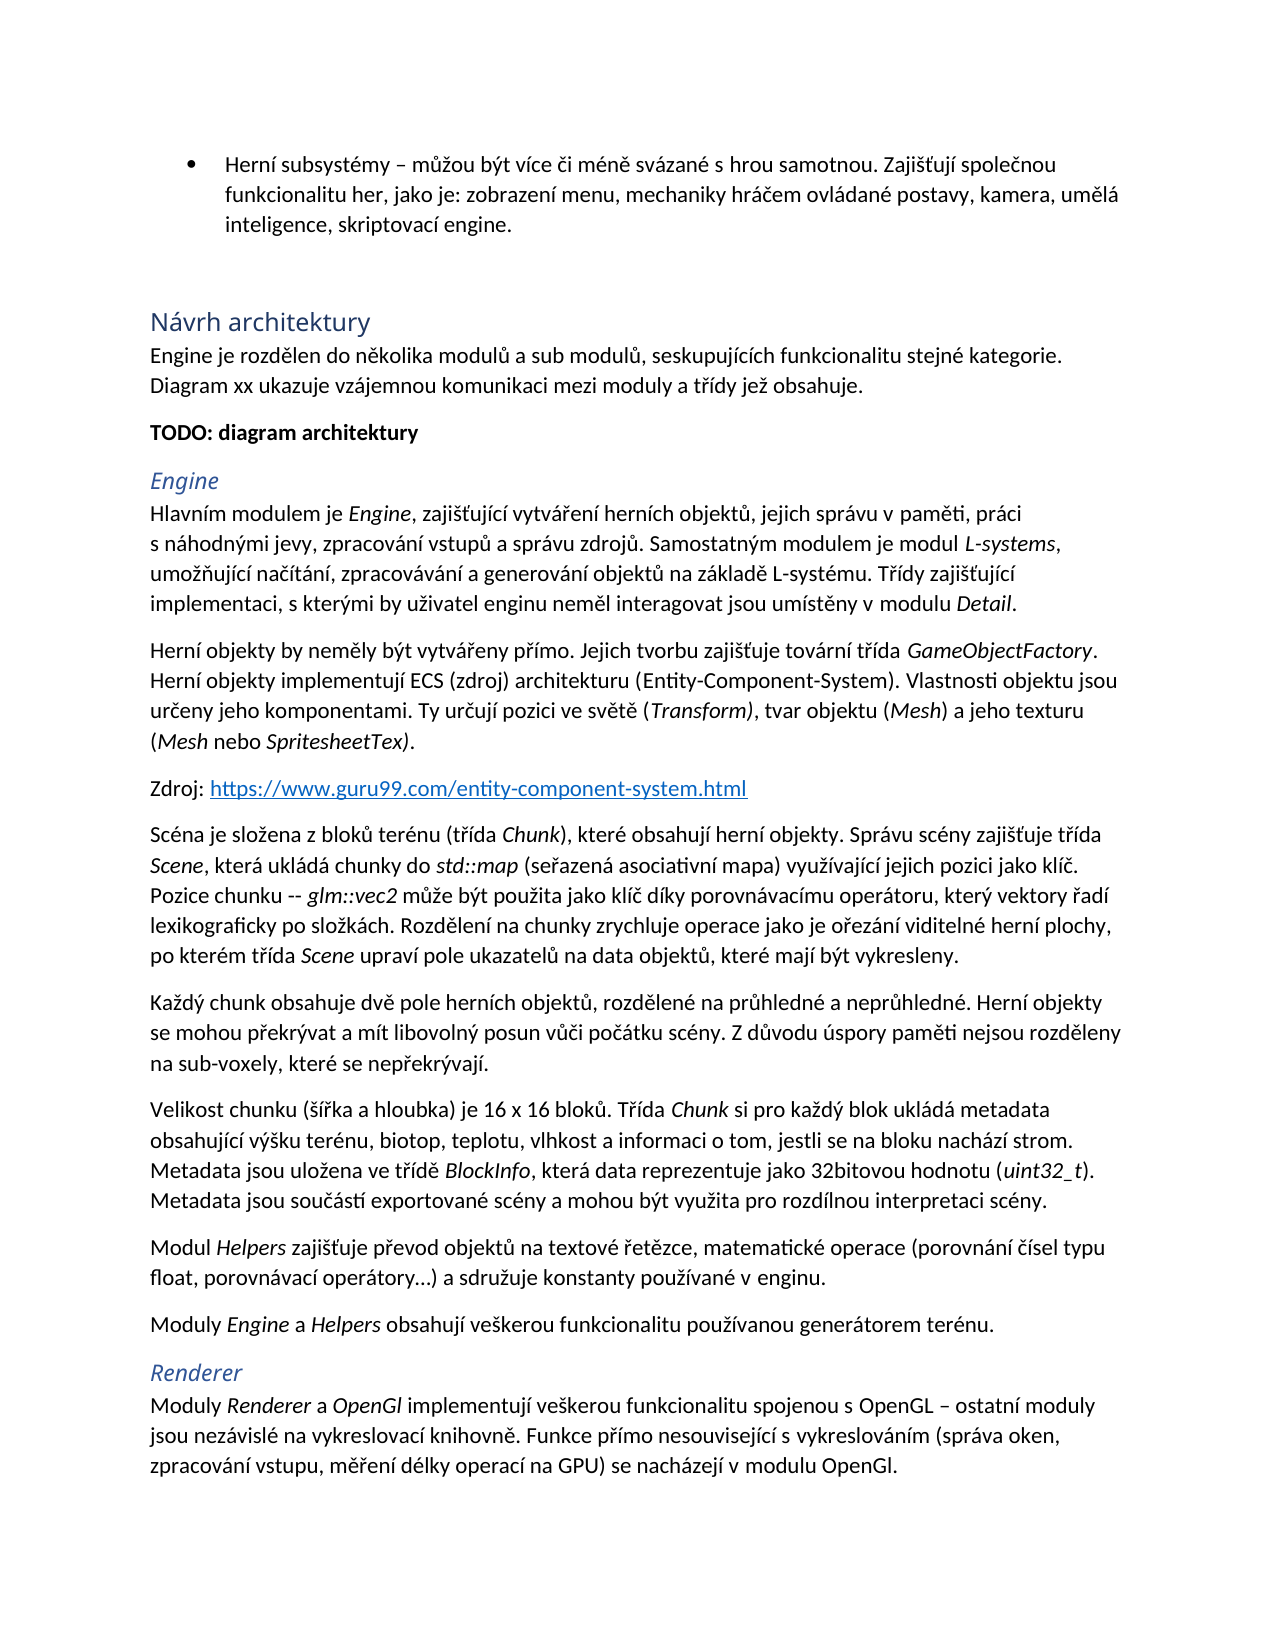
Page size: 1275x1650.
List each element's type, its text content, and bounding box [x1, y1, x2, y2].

text Engine je rozdělen do několika modulů a sub modulů, seskupujících funkcionalitu stejné kategorie. Diagram xx ukazuje vzájemnou komunikaci mezi moduly a třídy jež obsahuje. [150, 341, 1125, 399]
text Herní objekty by neměly být vytvářeny přímo. Jejich tvorbu zajišťuje tovární třída GameObjectFactory. Herní objekty implementují ECS (zdroj) architekturu (Entity-Component-System). Vlastnosti objektu jsou určeny jeho komponentami. Ty určují pozici ve světě (Transform), tvar objektu (Mesh) a jeho texturu (Mesh nebo SpritesheetTex). [150, 636, 1125, 755]
text Velikost chunku (šířka a hloubka) je 16 x 16 bloků. Třída Chunk si pro každý blok ukládá metadata obsahující výšku terénu, biotop, teplotu, vlhkost a informaci o tom, jestli se na bloku nachází strom. Metadata jsou uložena ve třídě BlockInfo, která data reprezentuje jako 32bitovou hodnotu (uint32_t). Metadata jsou součástí exportované scény a mohou být využita pro rozdílnou interpretaci scény. [150, 1096, 1125, 1214]
text TODO: diagram architektury [150, 418, 1125, 446]
subtitle Engine [150, 465, 1125, 496]
text Moduly Renderer a OpenGl implementují veškerou funkcionalitu spojenou s OpenGL – ostatní moduly jsou nezávislé na vykreslovací knihovně. Funkce přímo nesouvisející s vykreslováním (správa oken, zpracování vstupu, měření délky operací na GPU) se nacházejí v modulu OpenGl. [150, 1391, 1125, 1479]
text Hlavním modulem je Engine, zajišťující vytváření herních objektů, jejich správu v paměti, práci s náhodnými jevy, zpracování vstupů a správu zdrojů. Samostatným modulem je modul L-systems, umožňující načítání, zpracovávání a generování objektů na základě L-systému. Třídy zajišťující implementaci, s kterými by uživatel enginu neměl interagovat jsou umístěny v modulu Detail. [150, 499, 1125, 617]
subtitle Návrh architektury [150, 304, 1125, 338]
text Modul Helpers zajišťuje převod objektů na textové řetězce, matematické operace (porovnání čísel typu float, porovnávací operátory…) a sdružuje konstanty používané v enginu. [150, 1233, 1125, 1291]
subtitle Renderer [150, 1357, 1125, 1388]
text Scéna je složena z bloků terénu (třída Chunk), které obsahují herní objekty. Správu scény zajišťuje třída Scene, která ukládá chunky do std::map (seřazená asociativní mapa) využívající jejich pozici jako klíč. Pozice chunku -- glm::vec2 může být použita jako klíč díky porovnávacímu operátoru, který vektory řadí lexikograficky po složkách. Rozdělení na chunky zrychluje operace jako je ořezání viditelné herní plochy, po kterém třída Scene upraví pole ukazatelů na data objektů, které mají být vykresleny. [150, 821, 1125, 969]
text Každý chunk obsahuje dvě pole herních objektů, rozdělené na průhledné a neprůhledné. Herní objekty se mohou překrývat a mít libovolný posun vůči počátku scény. Z důvodu úspory paměti nejsou rozděleny na sub-voxely, které se nepřekrývají. [150, 988, 1125, 1077]
text Moduly Engine a Helpers obsahují veškerou funkcionalitu používanou generátorem terénu. [150, 1310, 1125, 1338]
text Zdroj: https://www.guru99.com/entity-component-system.html [150, 774, 1125, 802]
list Herní subsystémy – můžou být více či méně svázané s hrou samotnou. Zajišťují společnou funkcionalitu her, jako je: zobrazení menu, mechaniky hráčem ovládané postavy, kamera, umělá inteligence, skriptovací engine. [187, 150, 1125, 238]
